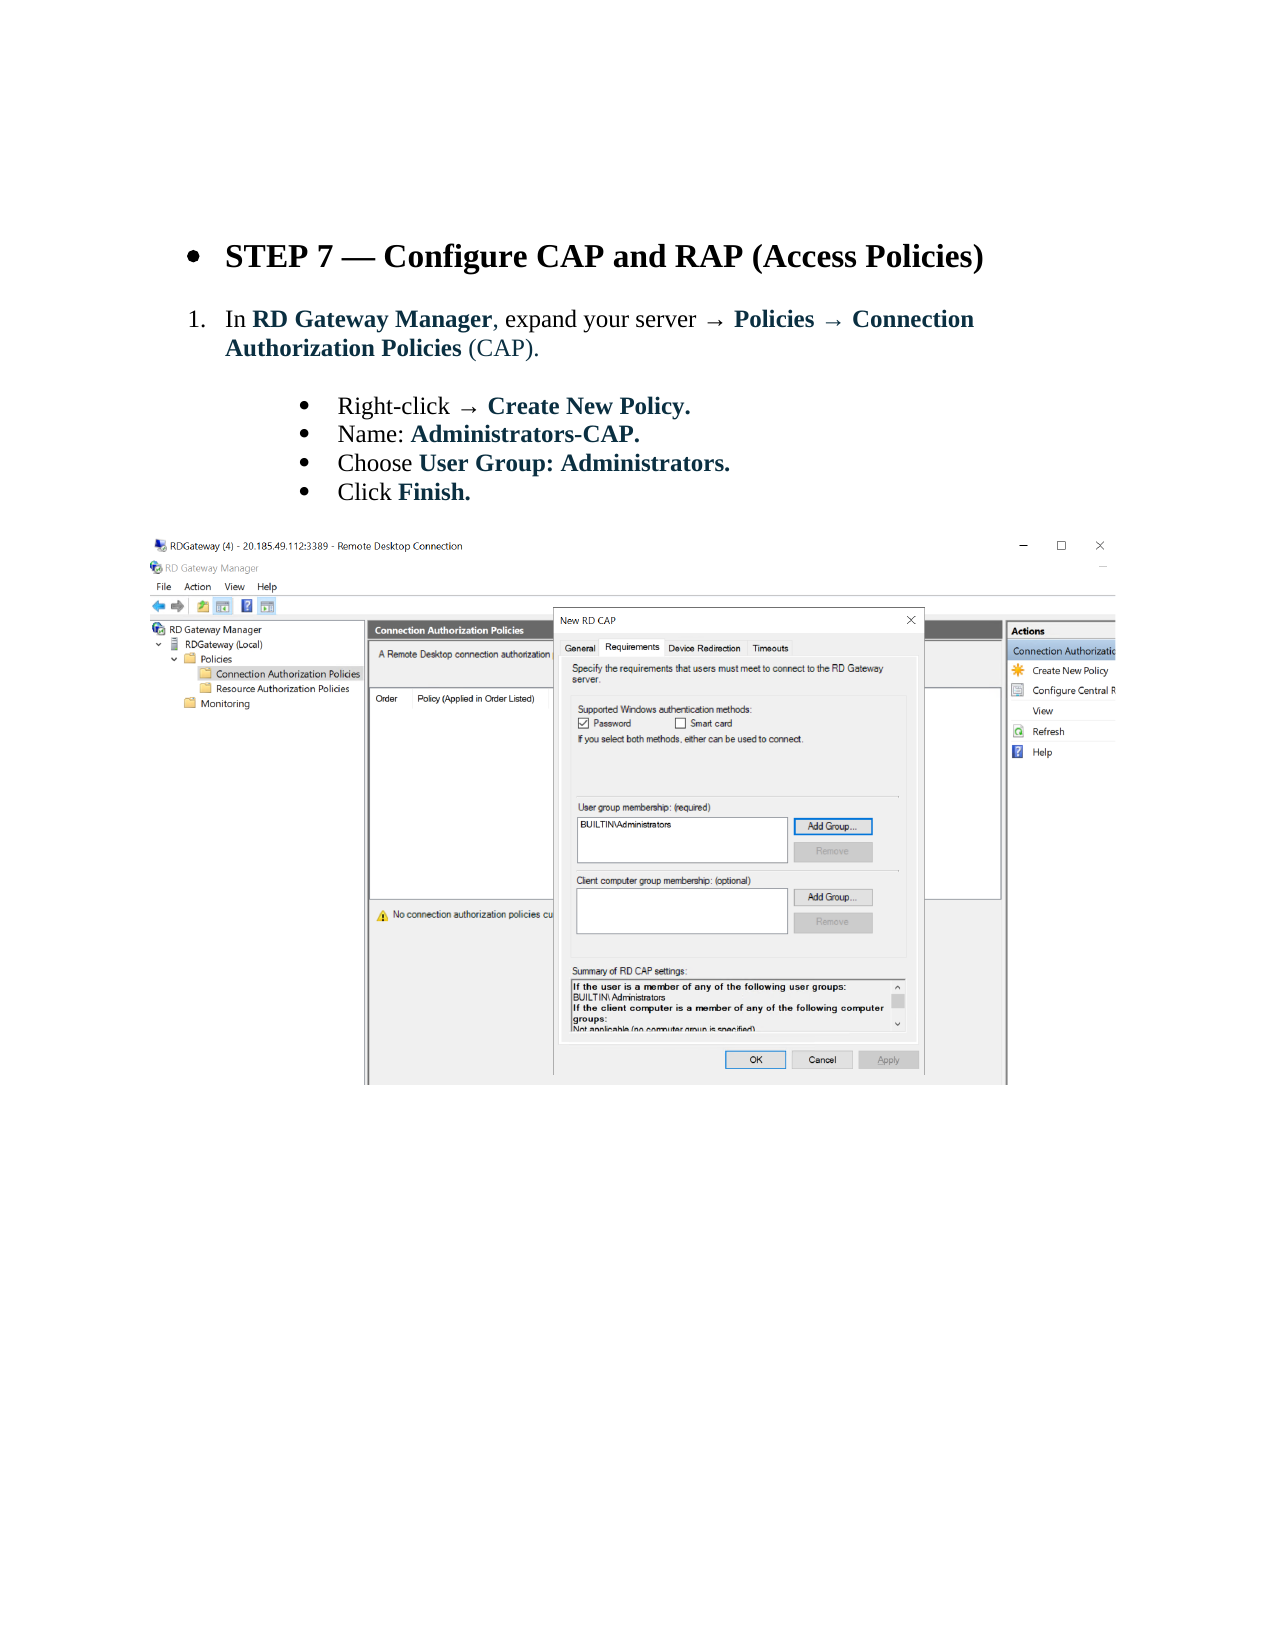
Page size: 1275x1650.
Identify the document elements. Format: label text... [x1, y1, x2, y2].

picture [150, 535, 1116, 1085]
list In RD Gateway Manager, expand your server → Policies → Connection Authorization Policies (CAP). [187, 304, 1125, 362]
list STEP 7 — Configure CAP and RAP (Access Policies) [187, 237, 1125, 275]
list Choose User Group: Administrators. [300, 448, 1125, 477]
list Click Finish. [300, 477, 1125, 506]
list Name: Administrators-CAP. [300, 419, 1125, 448]
list Right-click → Create New Policy. [300, 391, 1125, 419]
